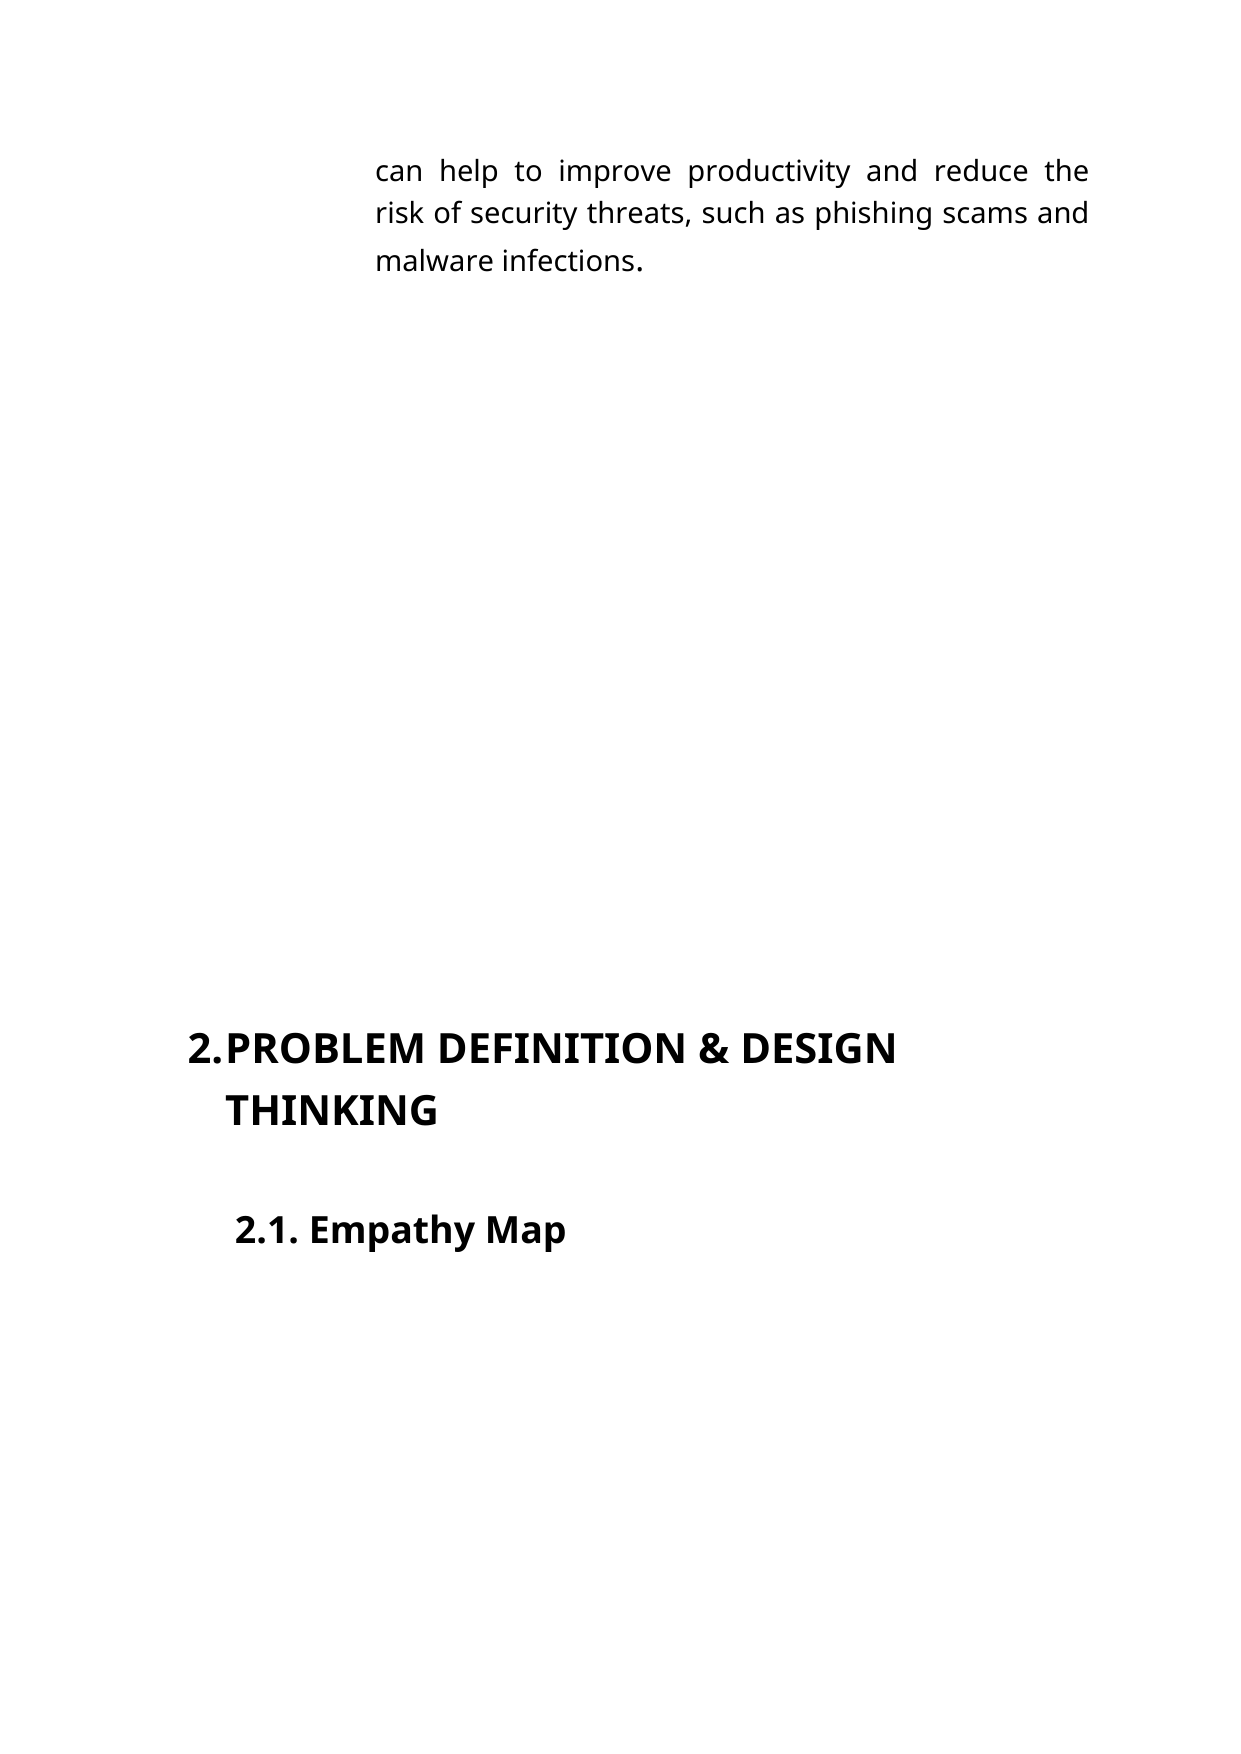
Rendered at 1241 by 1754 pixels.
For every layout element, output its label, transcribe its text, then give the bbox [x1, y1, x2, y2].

list PROBLEM DEFINITION & DESIGN THINKING [187, 1019, 1090, 1137]
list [375, 150, 1090, 281]
list 2.1. Empathy Map [225, 1203, 1090, 1254]
